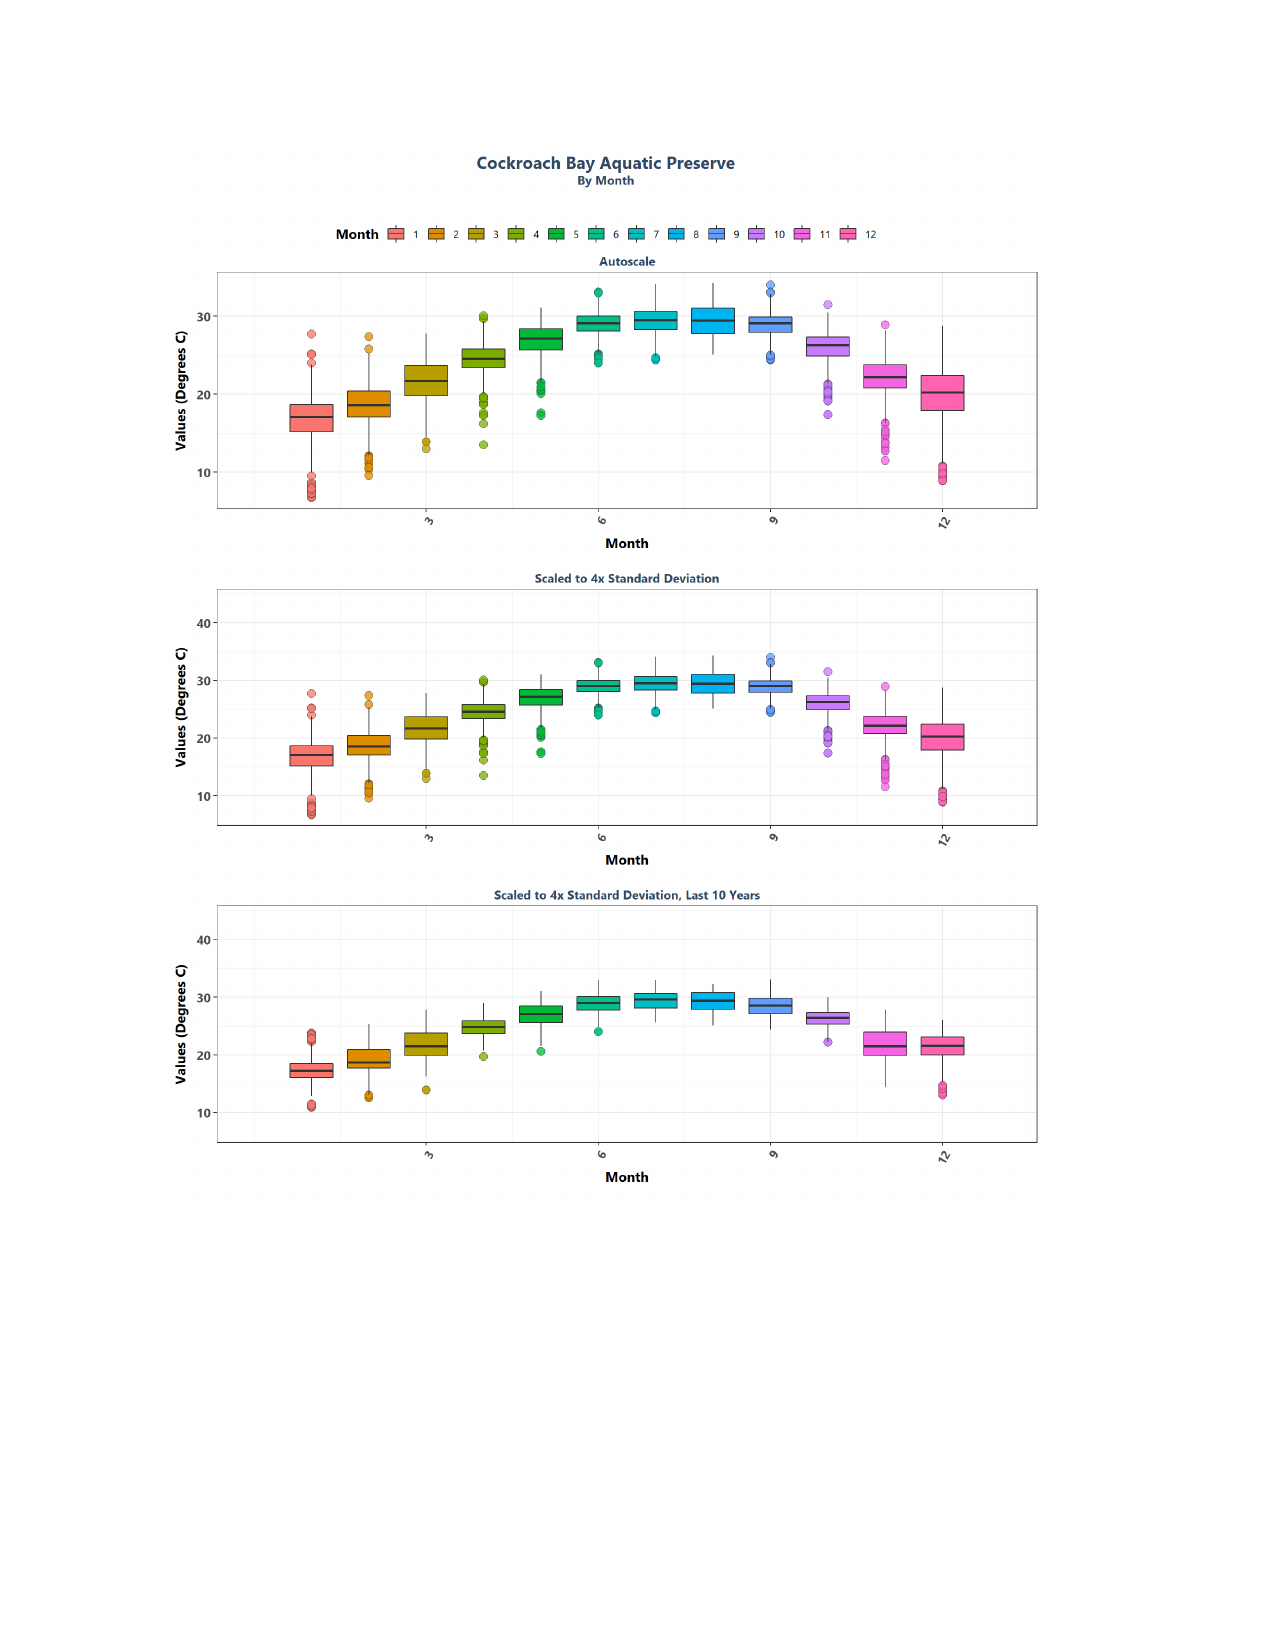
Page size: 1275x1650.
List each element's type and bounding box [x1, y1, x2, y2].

picture [168, 150, 1044, 1200]
